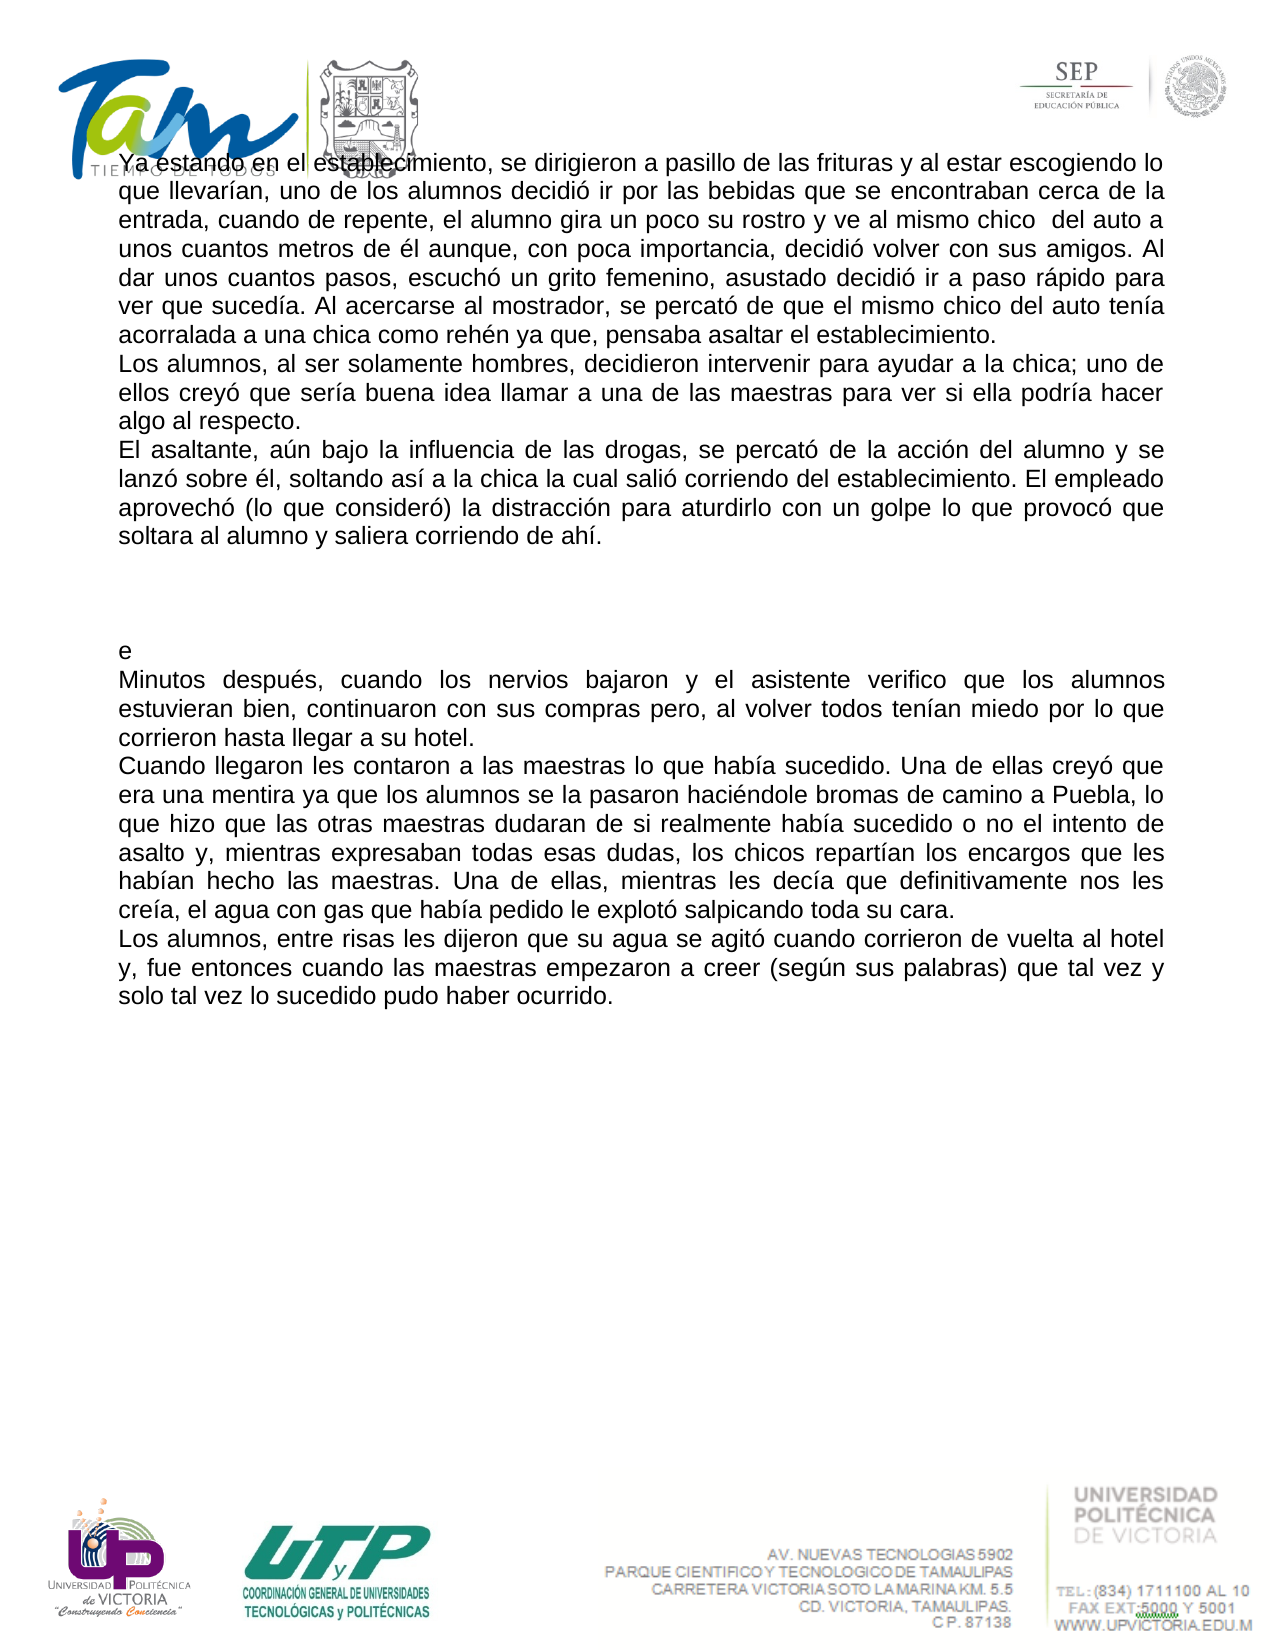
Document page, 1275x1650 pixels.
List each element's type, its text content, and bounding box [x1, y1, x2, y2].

text Los alumnos, entre risas les dijeron que su agua se agitó cuando corrieron de vuelta al hotel y, fue entonces cuando las maestras empezaron a creer (según sus palabras) que tal vez y solo tal vez lo sucedido pudo haber ocurrido. [118, 924, 1167, 1010]
text e [118, 636, 1167, 665]
picture [597, 1467, 1271, 1650]
text El asaltante, aún bajo la influencia de las drogas, se percató de la acción del alumno y se lanzó sobre él, soltando así a la chica la cual salió corriendo del establecimiento. El empleado aprovechó (lo que consideró) la distracción para aturdirlo con un golpe lo que provocó que soltara al alumno y saliera corriendo de ahí. [118, 435, 1167, 550]
picture [47, 1498, 191, 1617]
text Ya estando en el establecimiento, se dirigieron a pasillo de las frituras y al estar escogiendo lo que llevarían, uno de los alumnos decidió ir por las bebidas que se encontraban cerca de la entrada, cuando de repente, el alumno gira un poco su rostro y ve al mismo chico del auto a unos cuantos metros de él aunque, con poca importancia, decidió volver con sus amigos. Al dar unos cuantos pasos, escuchó un grito femenino, asustado decidió ir a paso rápido para ver que sucedía. Al acercarse al mostrador, se percató de que el mismo chico del auto tenía acorralada a una chica como rehén ya que, pensaba asaltar el establecimiento. [118, 148, 1167, 349]
picture [231, 1521, 442, 1621]
picture [1004, 6, 1241, 167]
text Cuando llegaron les contaron a las maestras lo que había sucedido. Una de ellas creyó que era una mentira ya que los alumnos se la pasaron haciéndole bromas de camino a Puebla, lo que hizo que las otras maestras dudaran de si realmente había sucedido o no el intento de asalto y, mientras expresaban todas esas dudas, los chicos repartían los encargos que les habían hecho las maestras. Una de ellas, mientras les decía que definitivamente nos les creía, el agua con gas que había pedido le explotó salpicando toda su cara. [118, 751, 1167, 924]
text Los alumnos, al ser solamente hombres, decidieron intervenir para ayudar a la chica; uno de ellos creyó que sería buena idea llamar a una de las maestras para ver si ella podría hacer algo al respecto. [118, 349, 1167, 435]
text Minutos después, cuando los nervios bajaron y el asistente verifico que los alumnos estuvieran bien, continuaron con sus compras pero, al volver todos tenían miedo por lo que corrieron hasta llegar a su hotel. [118, 665, 1167, 751]
picture [58, 53, 419, 184]
